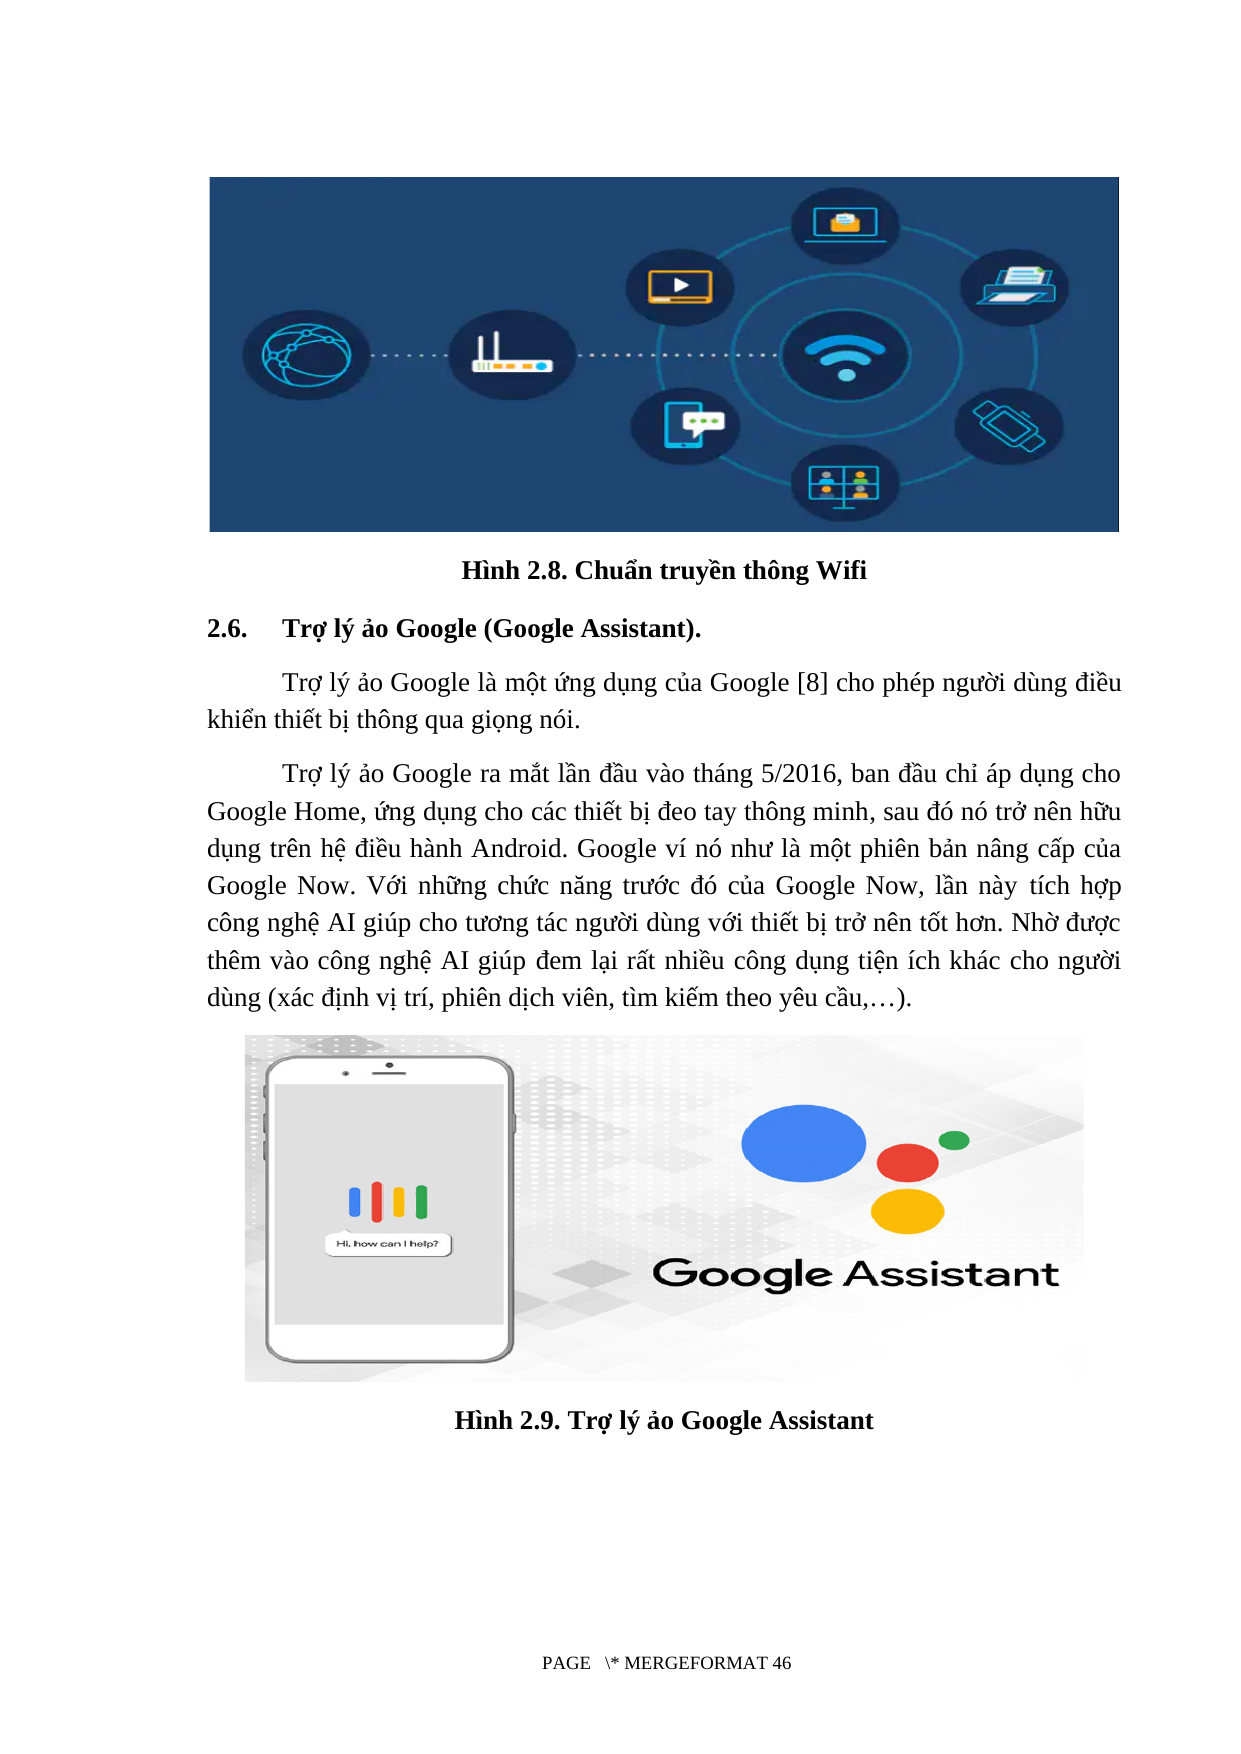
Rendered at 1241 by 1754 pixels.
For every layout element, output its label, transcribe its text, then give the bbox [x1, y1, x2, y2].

text Hình 2.8. Chuẩn truyền thông Wifi [207, 554, 1122, 585]
text Hình 2.9. Trợ lý ảo Google Assistant [207, 1404, 1122, 1435]
text 2.6. Trợ lý ảo Google (Google Assistant). [207, 612, 1122, 643]
picture [209, 177, 1119, 532]
text Trợ lý ảo Google là một ứng dụng của Google [8] cho phép người dùng điều khiển thiết bị thông qua giọng nói. [207, 666, 1122, 734]
text Trợ lý ảo Google ra mắt lần đầu vào tháng 5/2016, ban đầu chỉ áp dụng cho Google Home, ứng dụng cho các thiết bị đeo tay thông minh, sau đó nó trở nên hữu dụng trên hệ điều hành Android. Google ví nó như là một phiên bản nâng cấp của Google Now. Với những chức năng trước đó của Google Now, lần này tích hợp công nghệ AI giúp cho tương tác người dùng với thiết bị trở nên tốt hơn. Nhờ được thêm vào công nghệ AI giúp đem lại rất nhiều công dụng tiện ích khác cho người dùng (xác định vị trí, phiên dịch viên, tìm kiếm theo yêu cầu,…). [207, 757, 1122, 1012]
picture [244, 1035, 1084, 1382]
